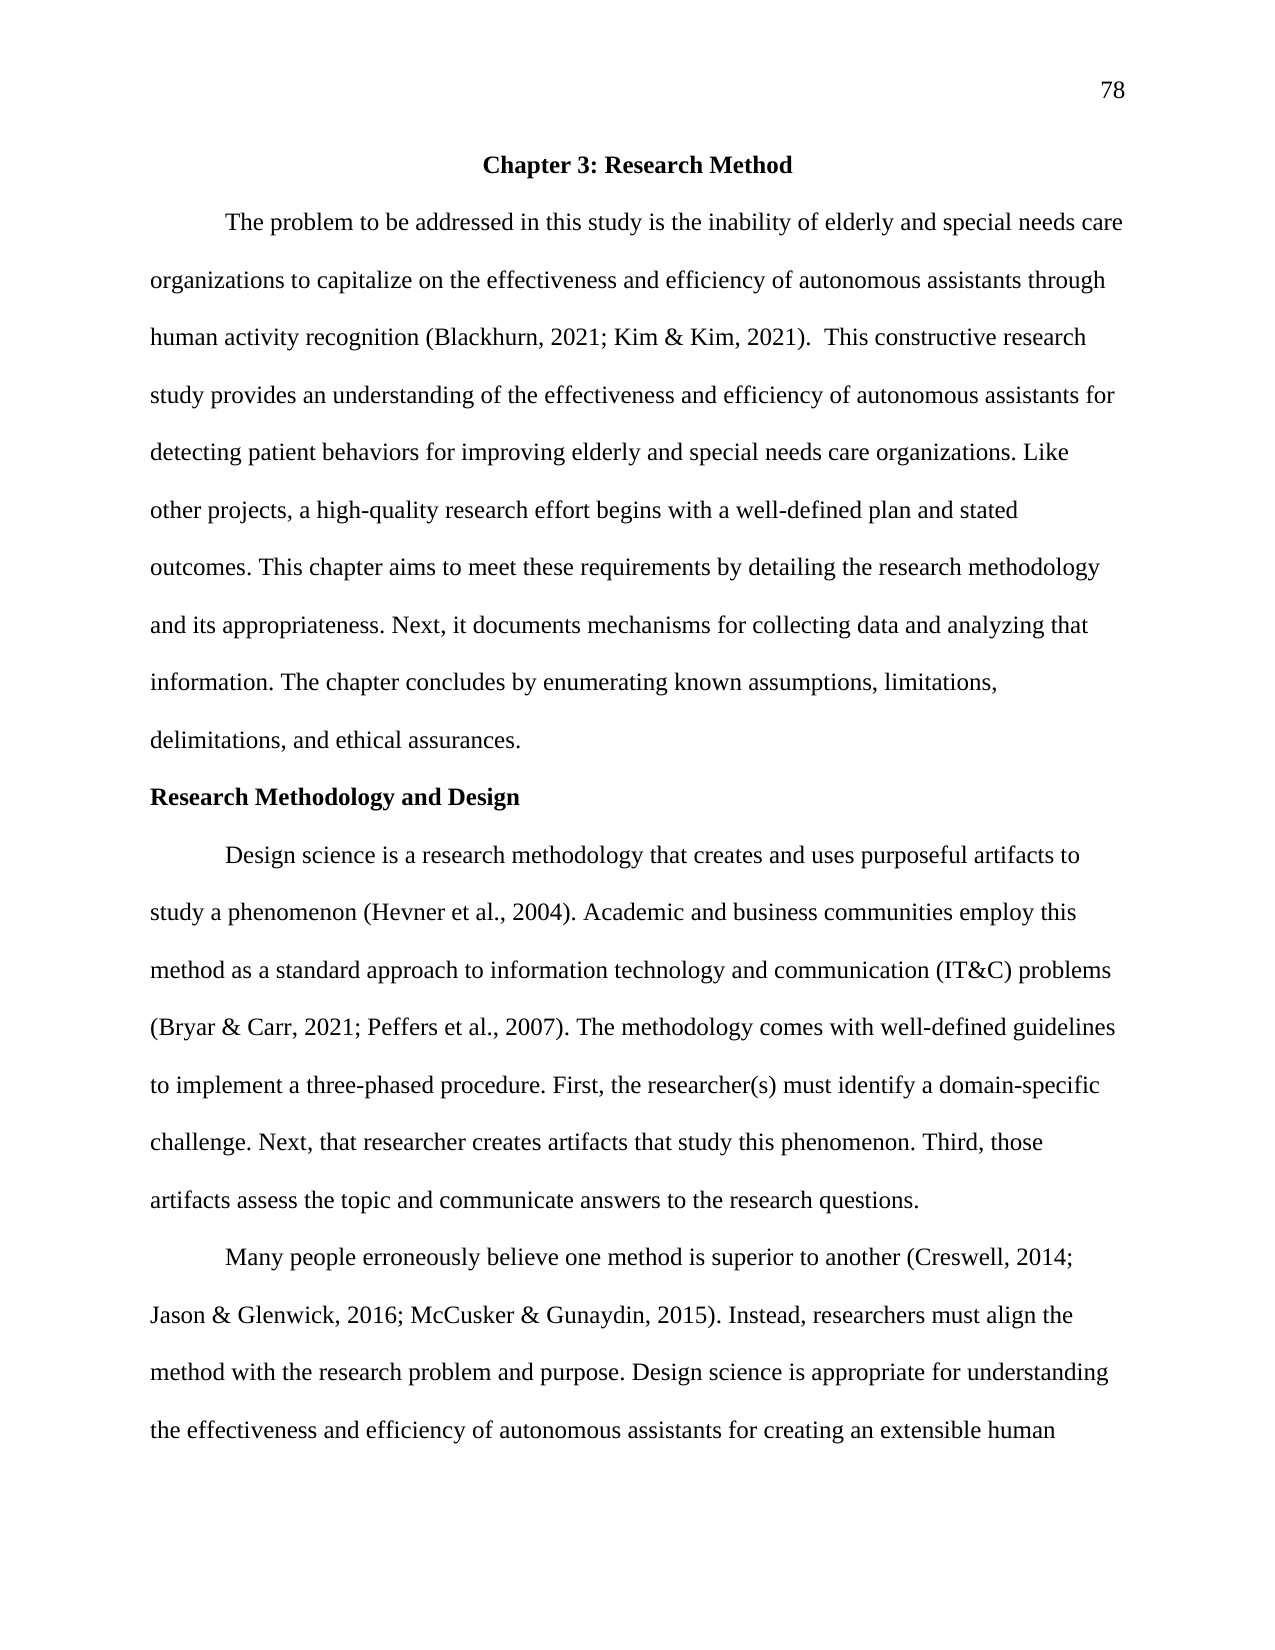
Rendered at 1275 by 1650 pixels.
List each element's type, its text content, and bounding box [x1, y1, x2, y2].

text Design science is a research methodology that creates and uses purposeful artifacts to study a phenomenon (Hevner et al., 2004). Academic and business communities employ this method as a standard approach to information technology and communication (IT&C) problems (Bryar & Carr, 2021; Peffers et al., 2007). The methodology comes with well-defined guidelines to implement a three-phased procedure. First, the researcher(s) must identify a domain-specific challenge. Next, that researcher creates artifacts that study this phenomenon. Third, those artifacts assess the topic and communicate answers to the research questions. [150, 840, 1125, 1214]
text The problem to be addressed in this study is the inability of elderly and special needs care organizations to capitalize on the effectiveness and efficiency of autonomous assistants through human activity recognition (Blackhurn, 2021; Kim & Kim, 2021). This constructive research study provides an understanding of the effectiveness and efficiency of autonomous assistants for detecting patient behaviors for improving elderly and special needs care organizations. Like other projects, a high-quality research effort begins with a well-defined plan and stated outcomes. This chapter aims to meet these requirements by detailing the research methodology and its appropriateness. Next, it documents mechanisms for collecting data and analyzing that information. The chapter concludes by enumerating known assumptions, limitations, delimitations, and ethical assurances. [150, 207, 1125, 754]
subtitle Chapter 3: Research Method [150, 150, 1125, 179]
subtitle Research Methodology and Design [150, 782, 1125, 811]
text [150, 1242, 1125, 1444]
